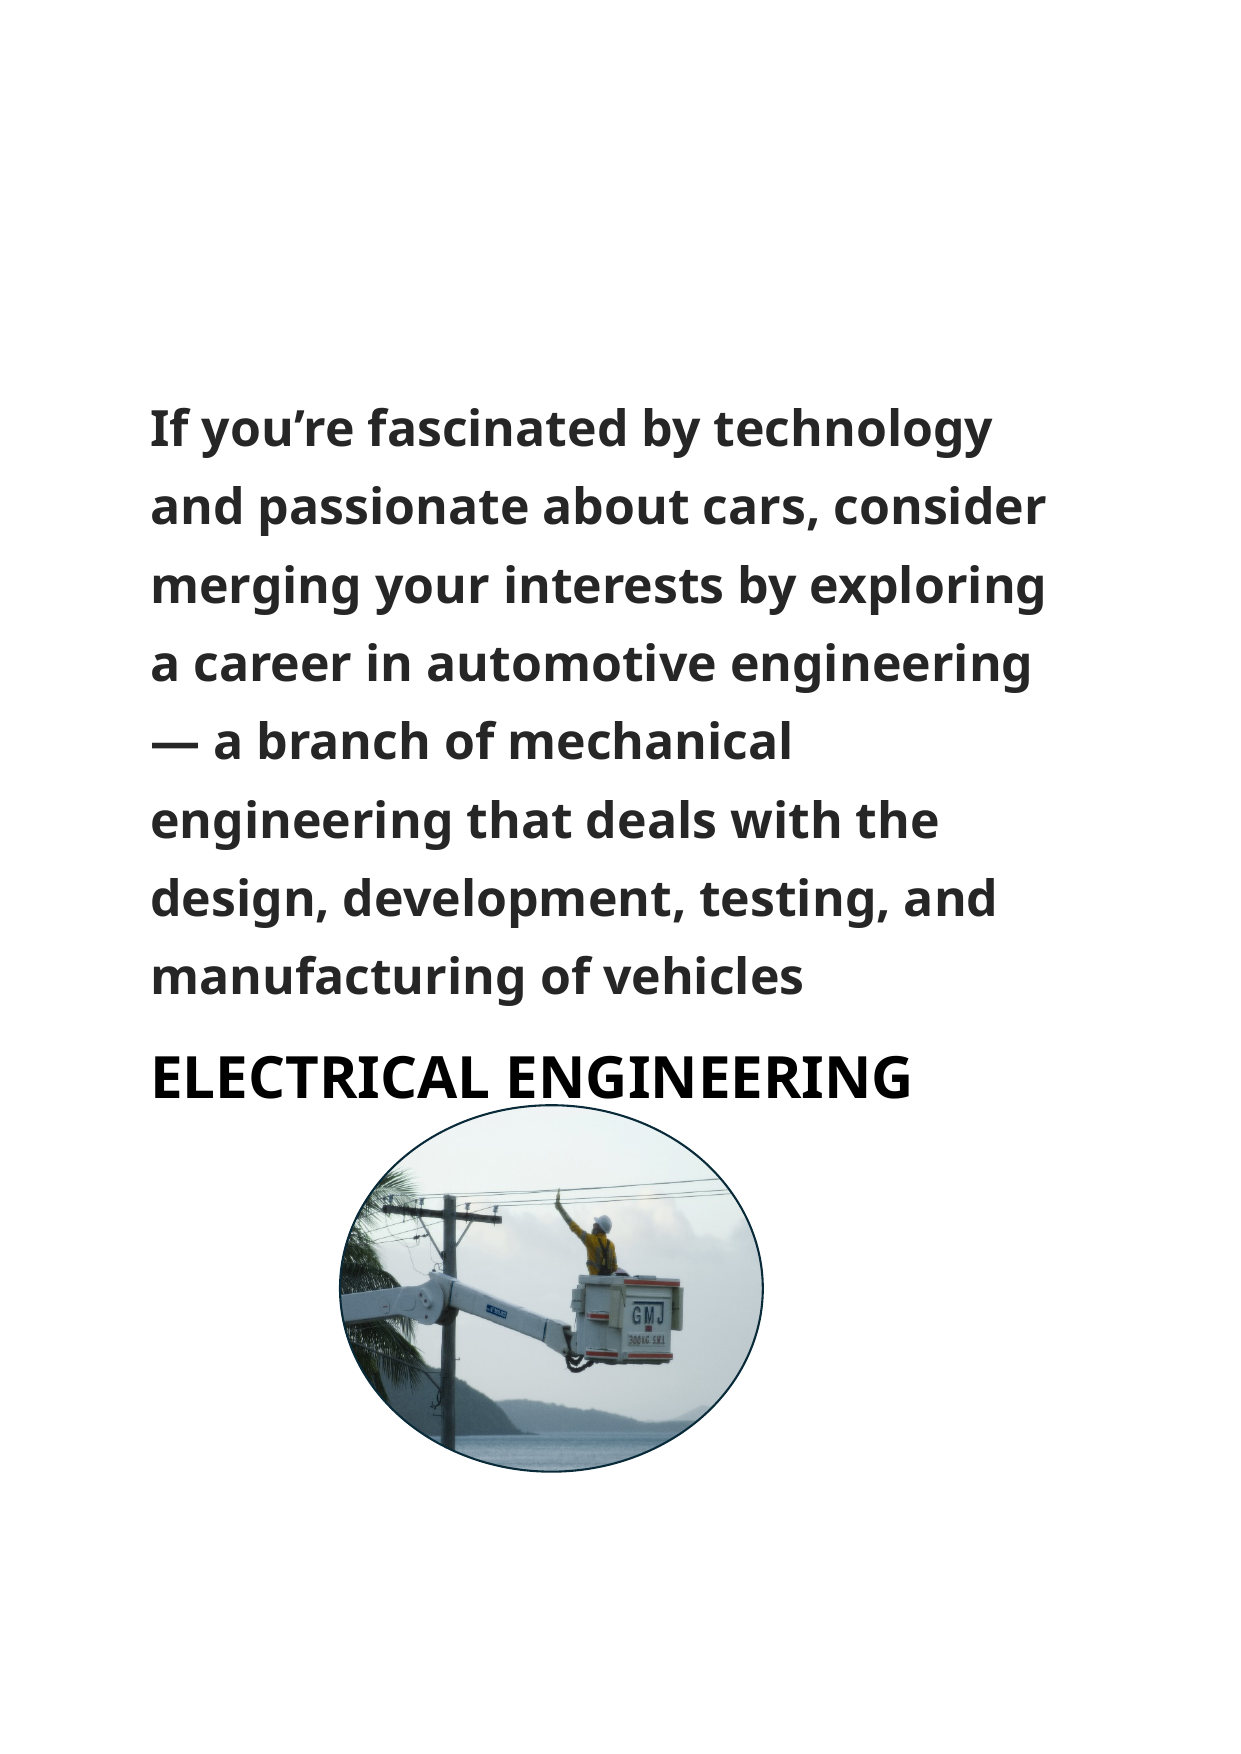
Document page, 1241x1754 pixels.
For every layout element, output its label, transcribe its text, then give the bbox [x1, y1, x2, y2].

picture [342, 1107, 761, 1470]
text If you’re fascinated by technology and passionate about cars, consider merging your interests by exploring a career in automotive engineering — a branch of mechanical engineering that deals with the design, development, testing, and manufacturing of vehicles [150, 393, 1090, 1009]
text ELECTRICAL ENGINEERING [150, 1036, 1090, 1116]
